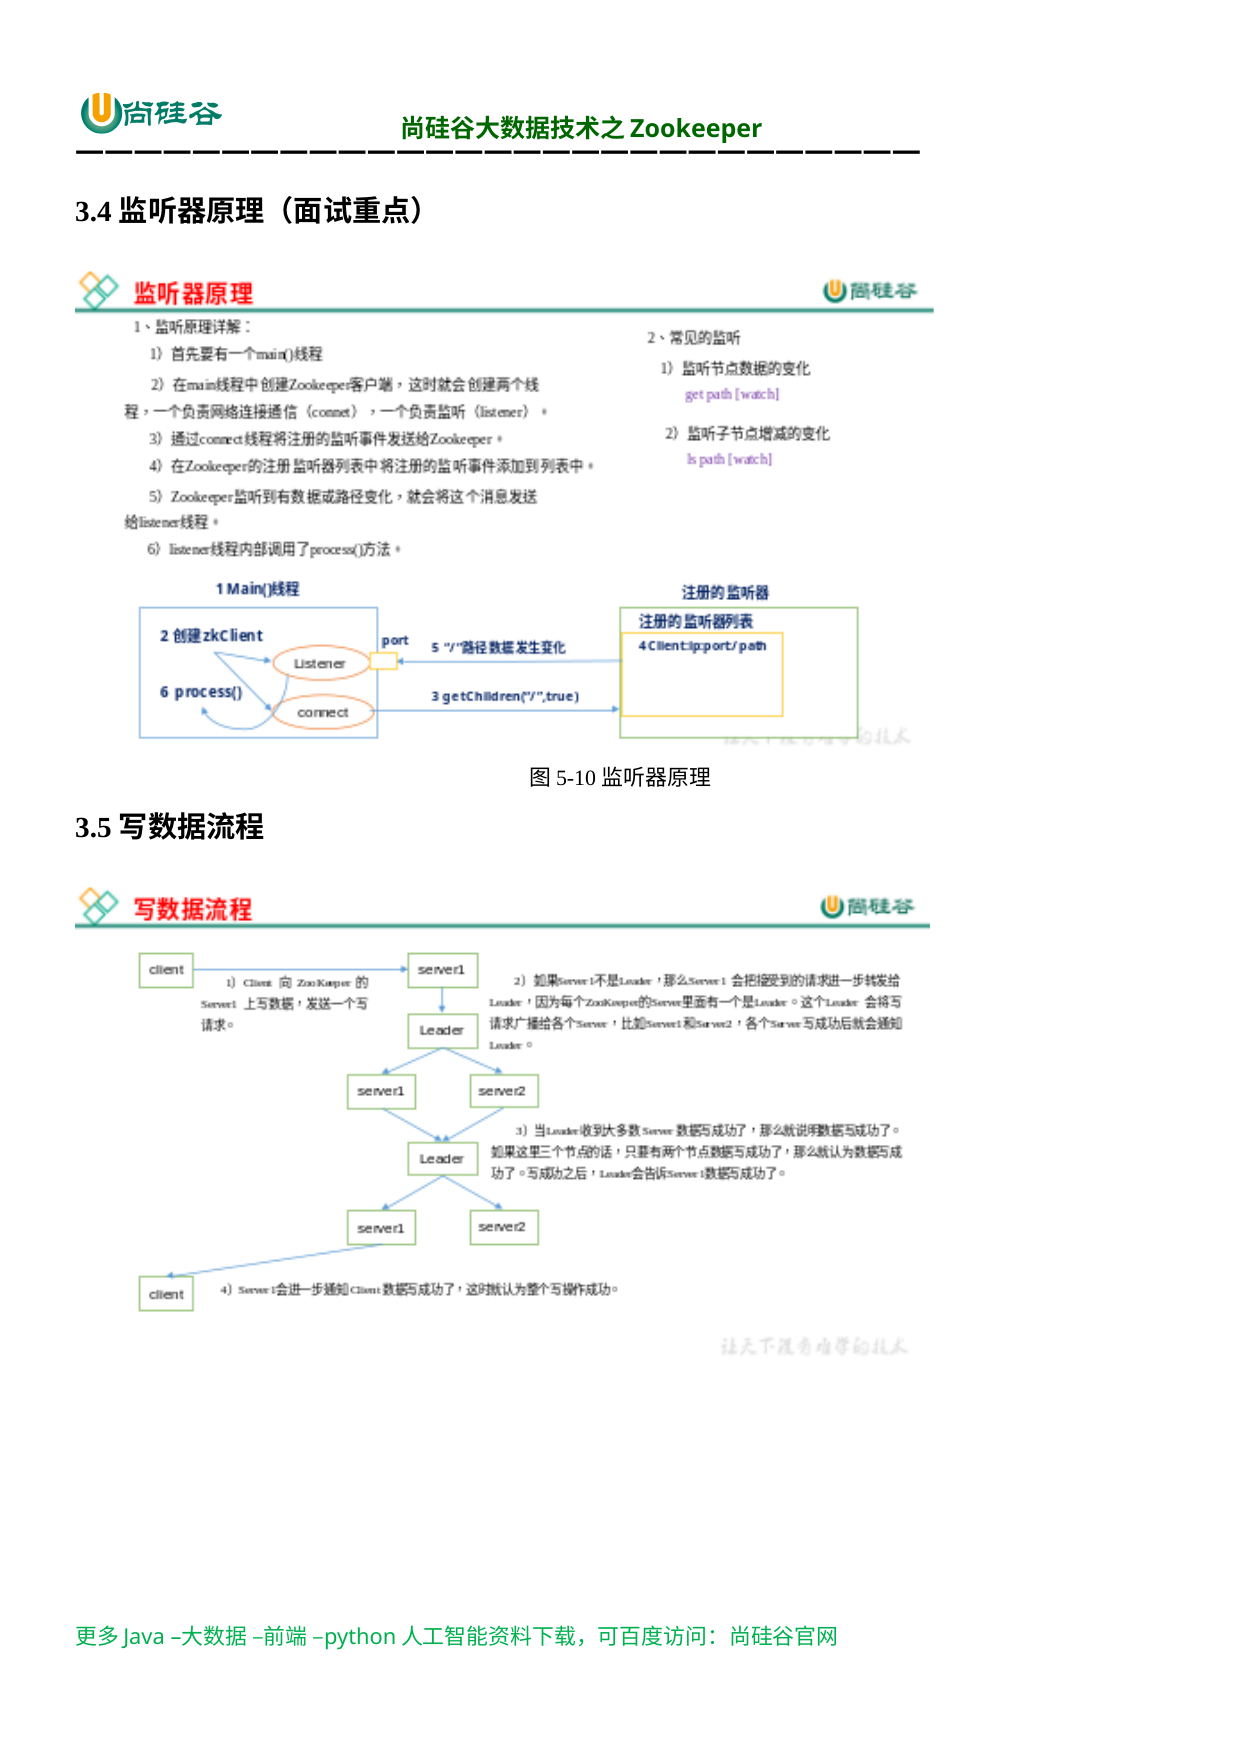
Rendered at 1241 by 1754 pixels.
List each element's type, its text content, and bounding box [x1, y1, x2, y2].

picture [75, 88, 226, 138]
text 图5-10 监听器原理 [75, 759, 1165, 792]
subtitle 3.4 监听器原理（面试重点） [75, 176, 1165, 241]
subtitle 3.5 写数据流程 [75, 792, 1165, 857]
